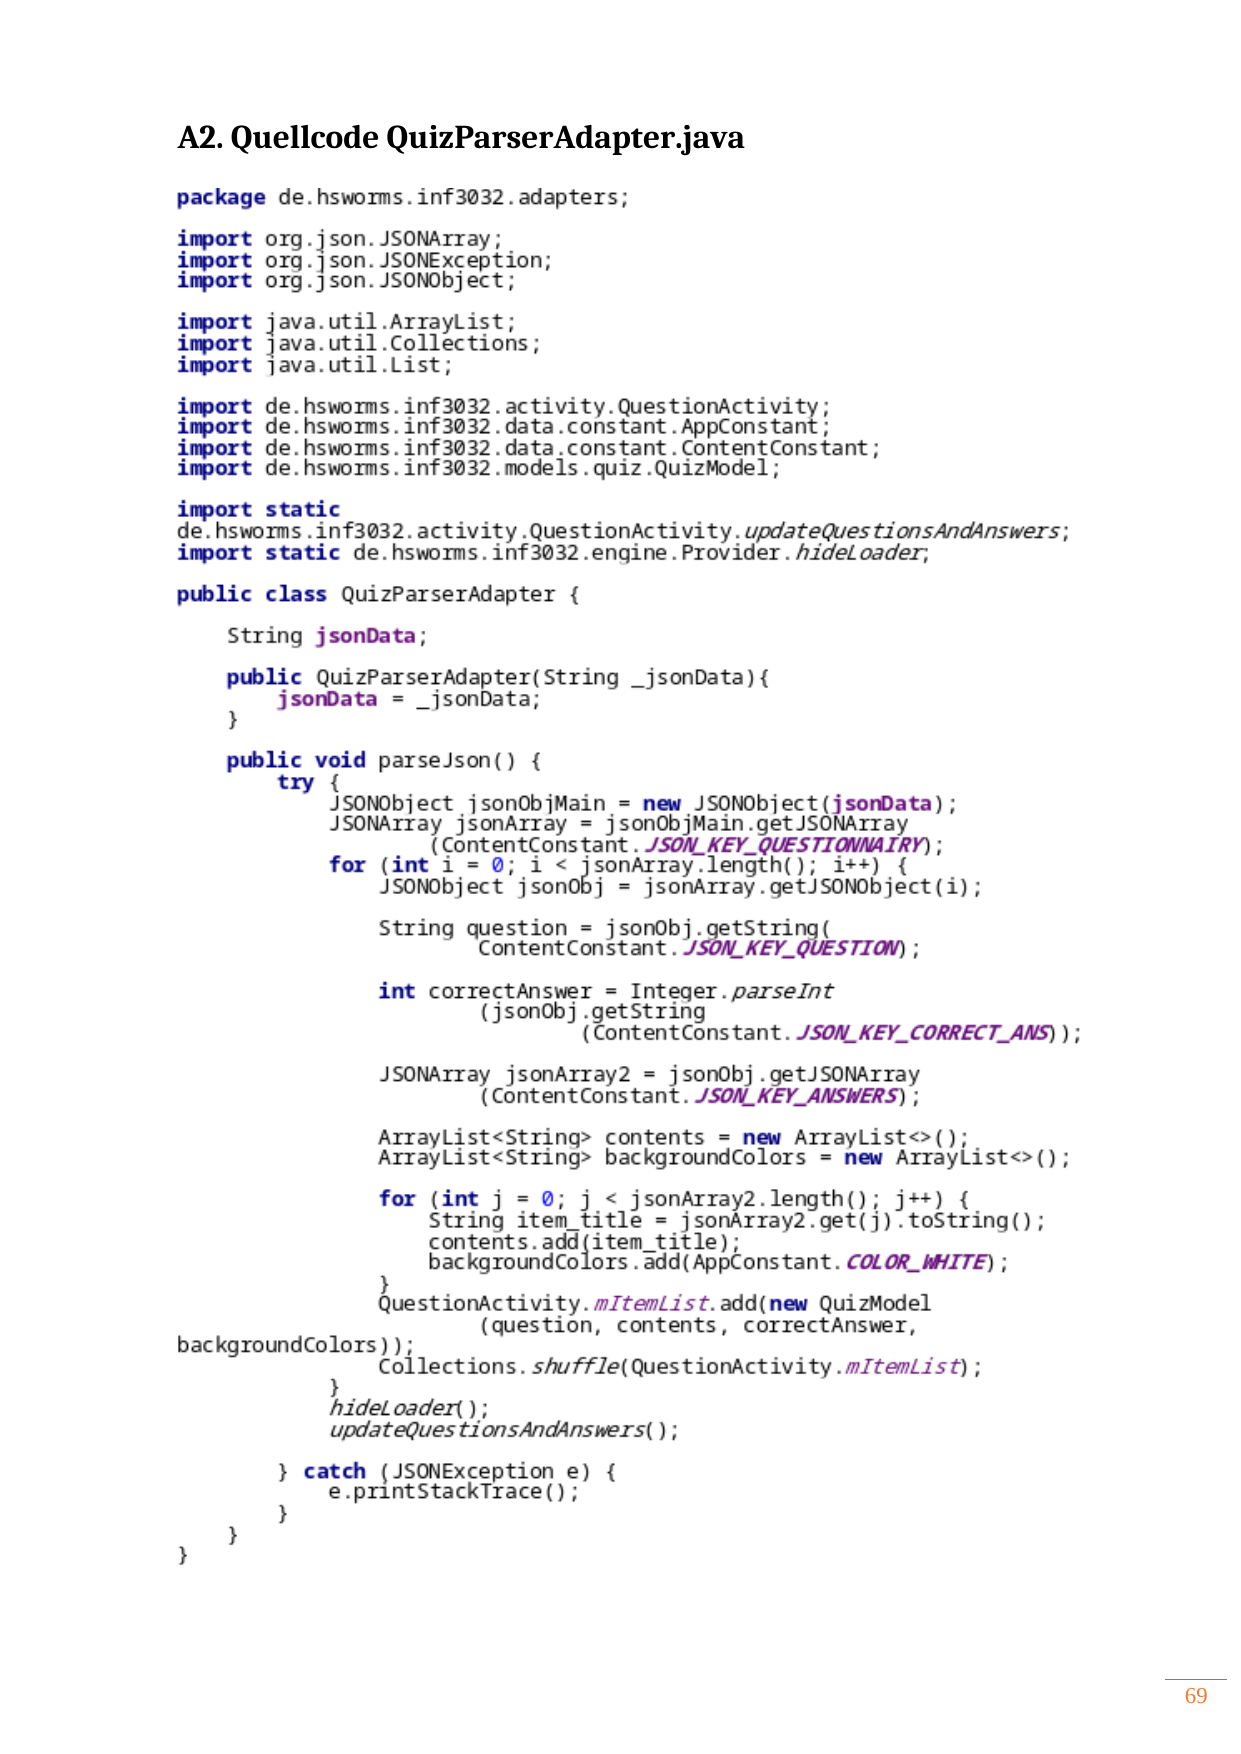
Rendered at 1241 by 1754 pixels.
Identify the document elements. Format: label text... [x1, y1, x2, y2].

subtitle A2. Quellcode QuizParserAdapter.java [177, 118, 1152, 156]
